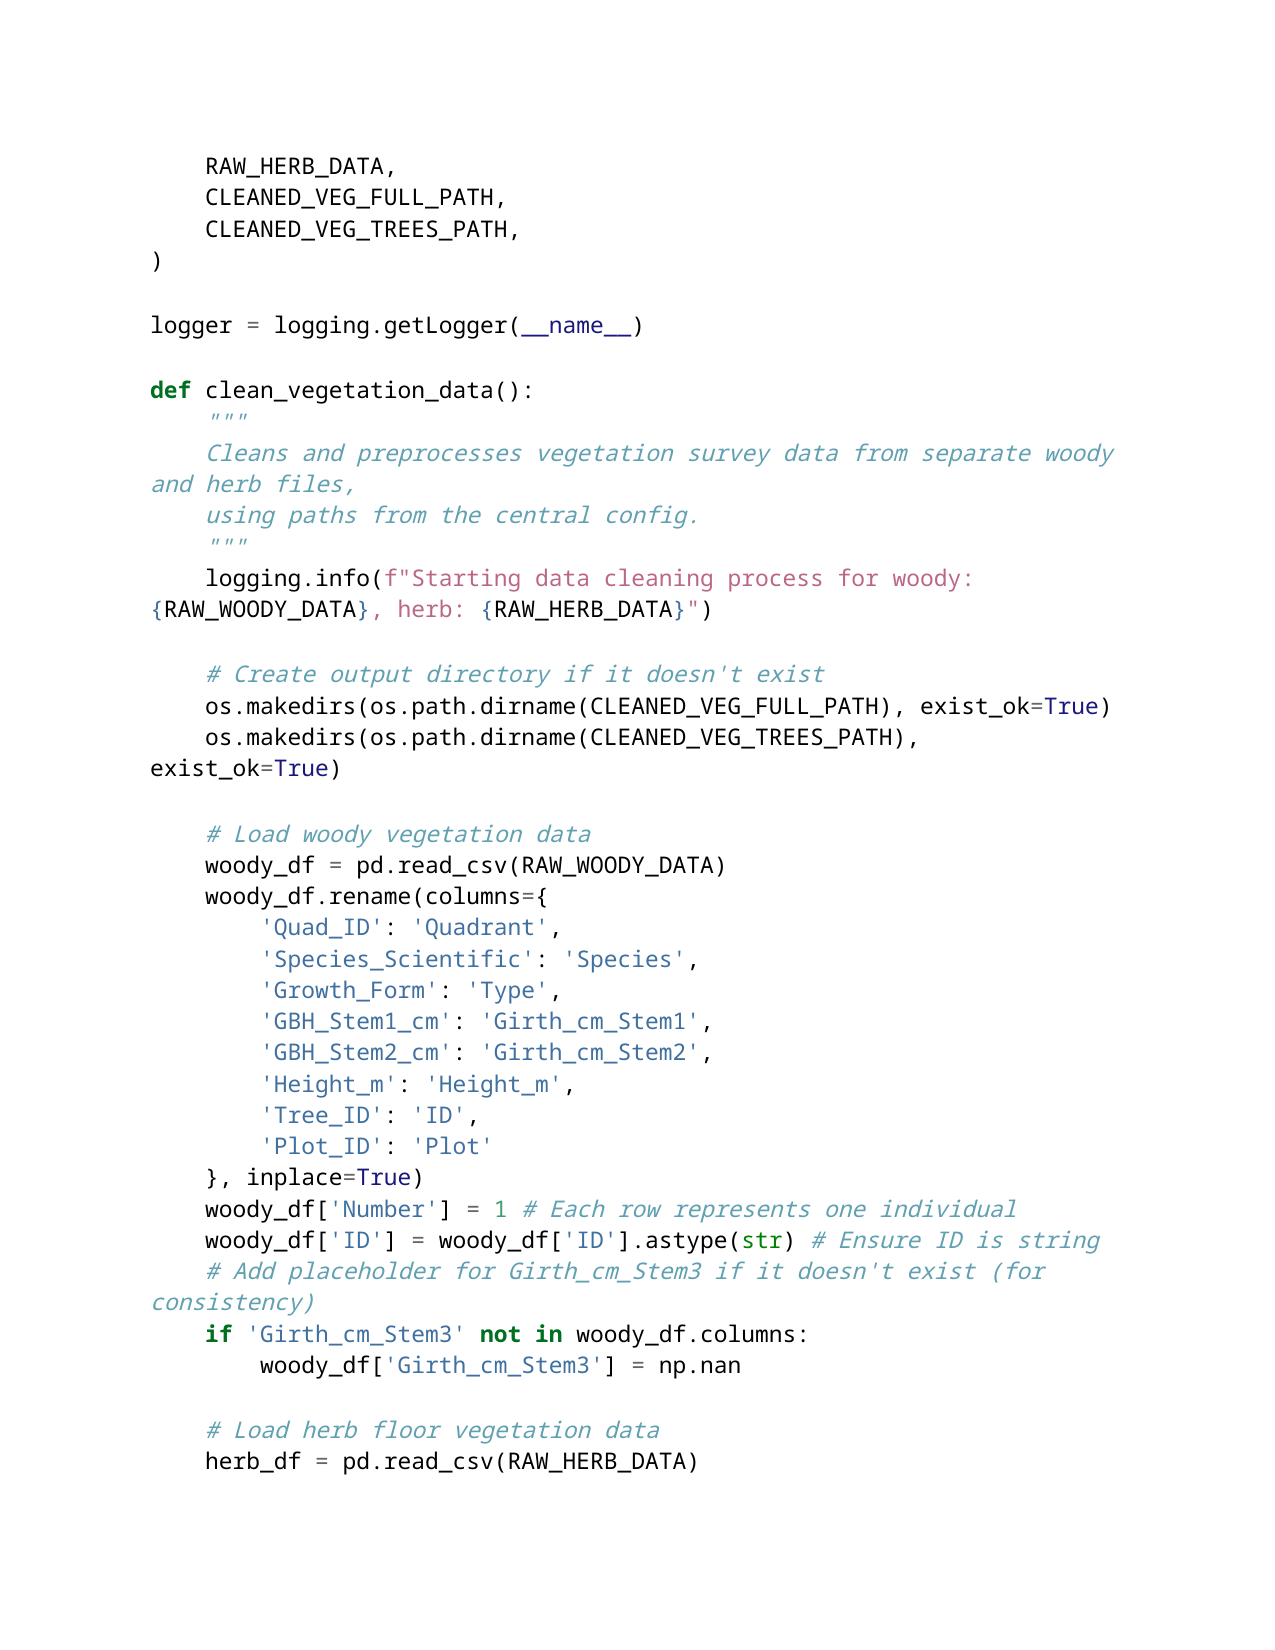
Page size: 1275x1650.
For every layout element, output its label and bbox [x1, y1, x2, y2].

text [150, 150, 1125, 1477]
